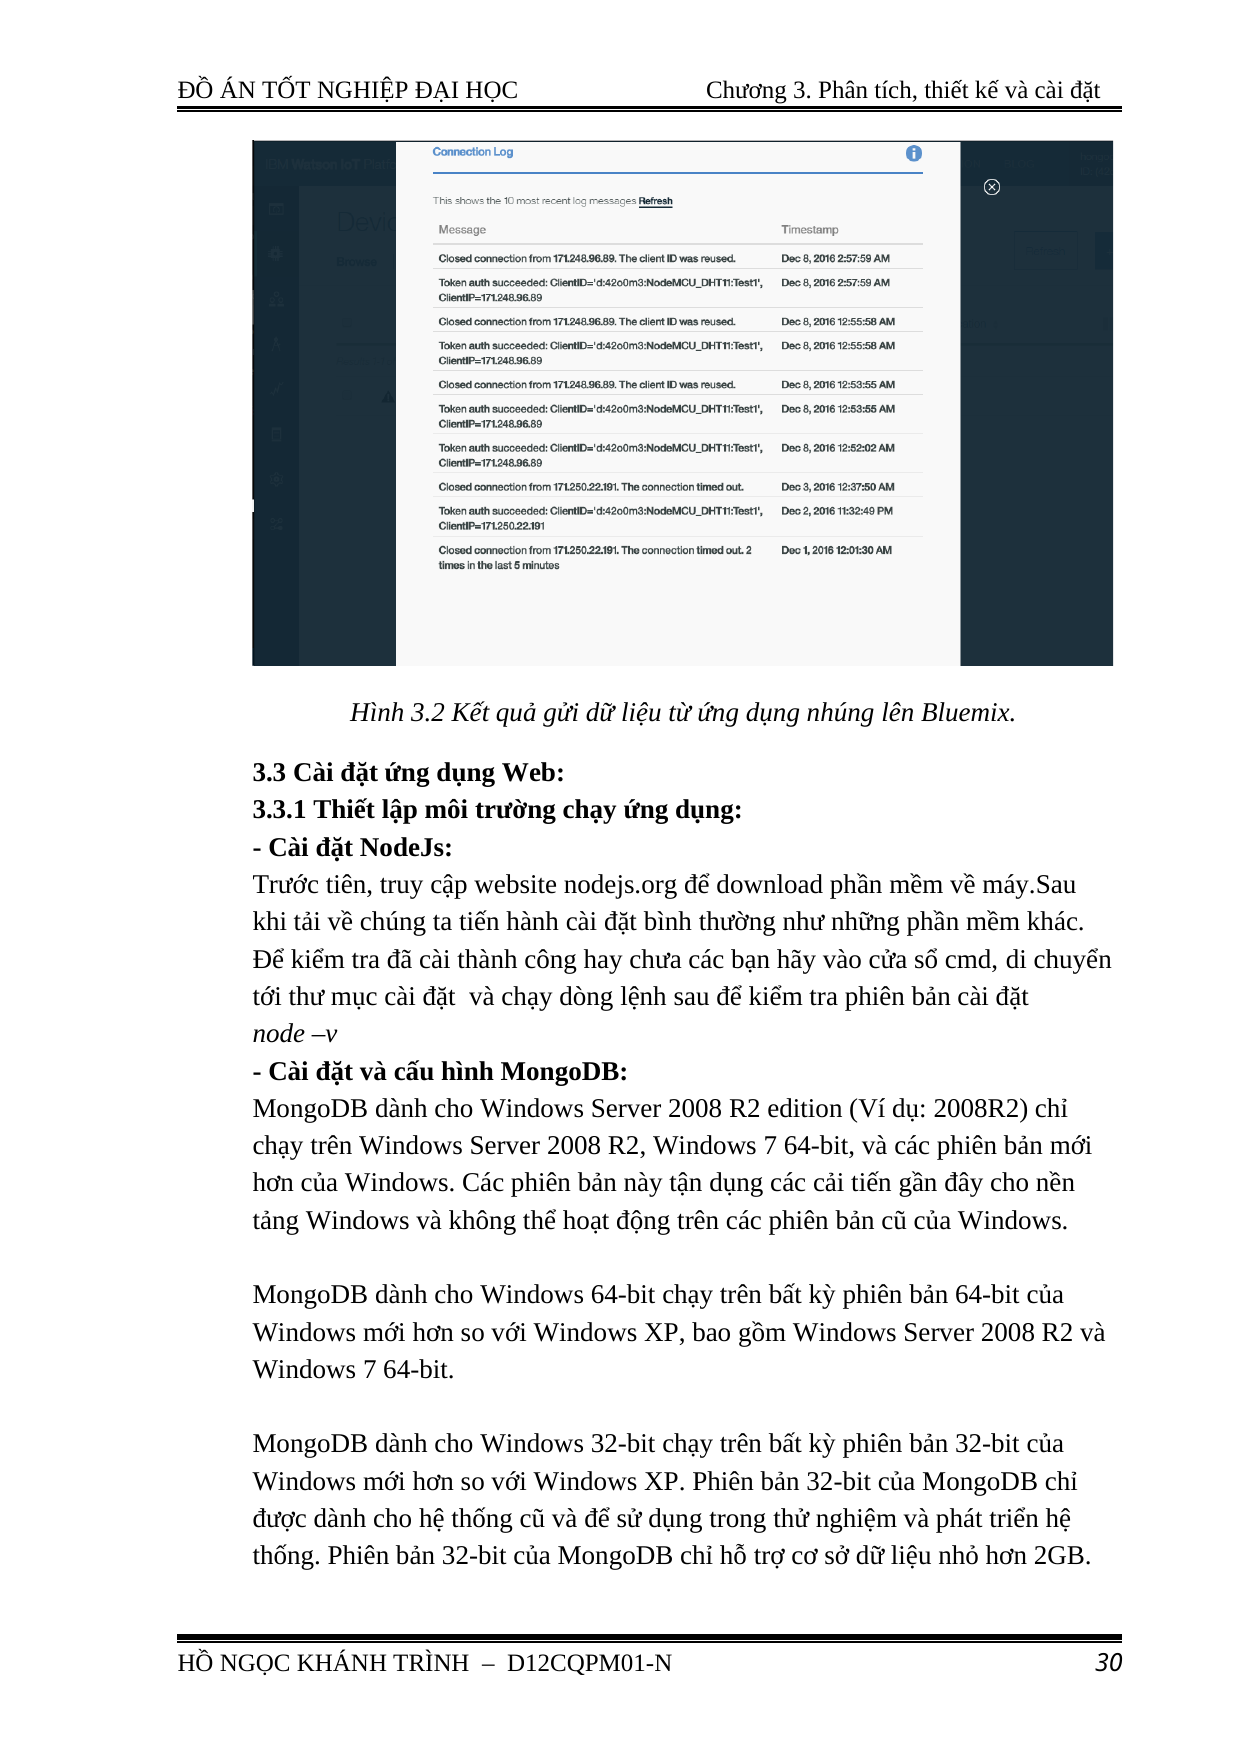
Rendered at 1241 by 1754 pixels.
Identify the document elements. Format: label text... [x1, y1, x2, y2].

text Trước tiên, truy cập website nodejs.org để download phần mềm về máy.Sau khi tải về chúng ta tiến hành cài đặt bình thường như những phần mềm khác. [252, 868, 1114, 937]
text - Cài đặt và cấu hình MongoDB: [252, 1055, 1114, 1086]
text MongoDB dành cho Windows Server 2008 R2 edition (Ví dụ: 2008R2) chỉ chạy trên Windows Server 2008 R2, Windows 7 64-bit, và các phiên bản mới hơn của Windows. Các phiên bản này tận dụng các cải tiến gần đây cho nền tảng Windows và không thể hoạt động trên các phiên bản cũ của Windows. [252, 1092, 1114, 1235]
text node –v [252, 1017, 1114, 1048]
text MongoDB dành cho Windows 64-bit chạy trên bất kỳ phiên bản 64-bit của Windows mới hơn so với Windows XP, bao gồm Windows Server 2008 R2 và Windows 7 64-bit. [252, 1278, 1114, 1384]
subtitle 3.3.1 Thiết lập môi trường chạy ứng dụng: [252, 794, 1114, 825]
text Hình 3.2 Kết quả gửi dữ liệu từ ứng dụng nhúng lên Bluemix. [252, 696, 1114, 728]
text - Cài đặt NodeJs: [252, 831, 1114, 862]
text MongoDB dành cho Windows 32-bit chạy trên bất kỳ phiên bản 32-bit của Windows mới hơn so với Windows XP. Phiên bản 32-bit của MongoDB chỉ được dành cho hệ thống cũ và để sử dụng trong thử nghiệm và phát triển hệ thống. Phiên bản 32-bit của MongoDB chỉ hỗ trợ cơ sở dữ liệu nhỏ hơn 2GB. [252, 1428, 1114, 1571]
picture [252, 140, 1114, 666]
text Để kiểm tra đã cài thành công hay chưa các bạn hãy vào cửa sổ cmd, di chuyển tới thư mục cài đặt và chạy dòng lệnh sau để kiểm tra phiên bản cài đặt [252, 943, 1114, 1011]
subtitle 3.3 Cài đặt ứng dụng Web: [252, 756, 1114, 787]
